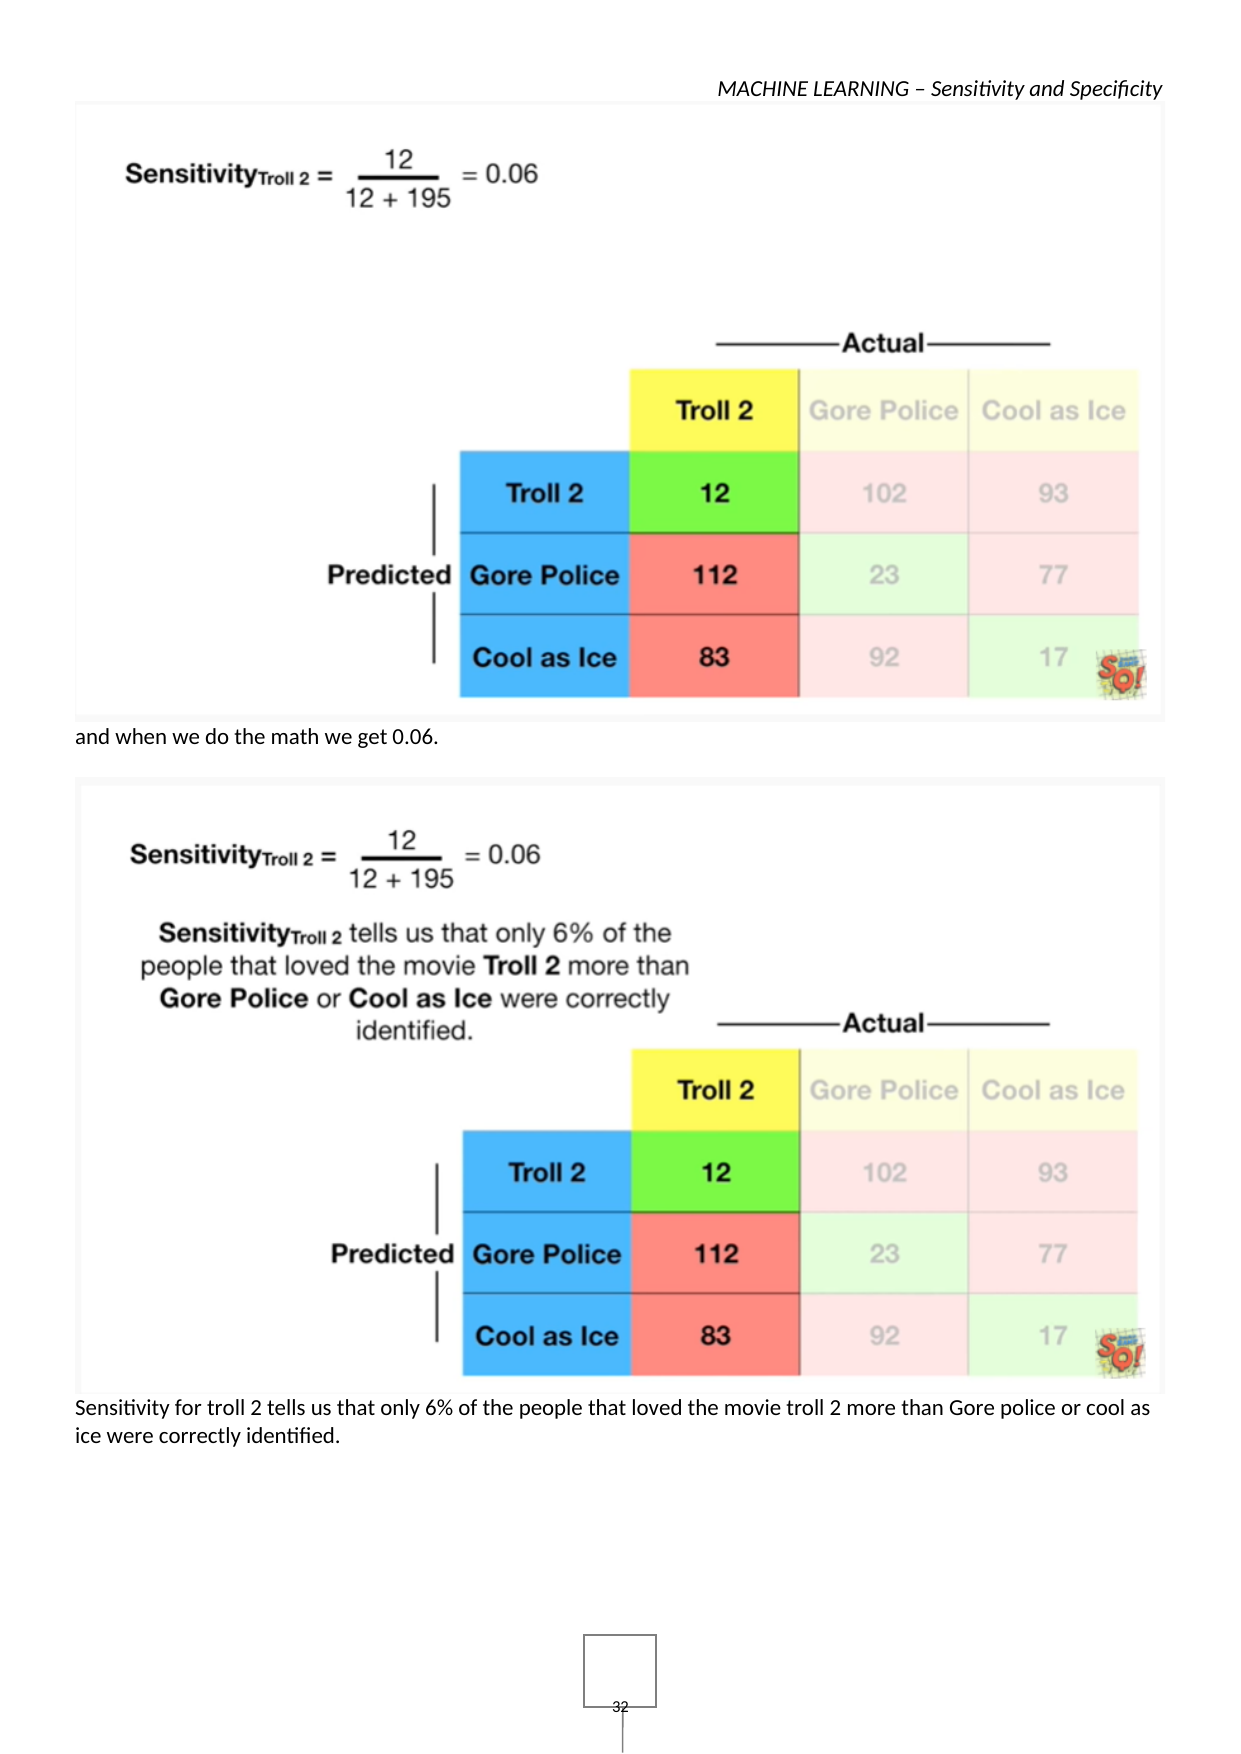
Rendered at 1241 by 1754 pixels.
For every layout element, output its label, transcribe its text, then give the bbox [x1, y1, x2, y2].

text and when we do the math we get 0.06. [75, 722, 1165, 750]
picture [75, 101, 1166, 722]
picture [75, 777, 1166, 1394]
text Sensitivity for troll 2 tells us that only 6% of the people that loved the movie troll 2 more than Gore police or cool as ice were correctly identified. [75, 1394, 1165, 1449]
